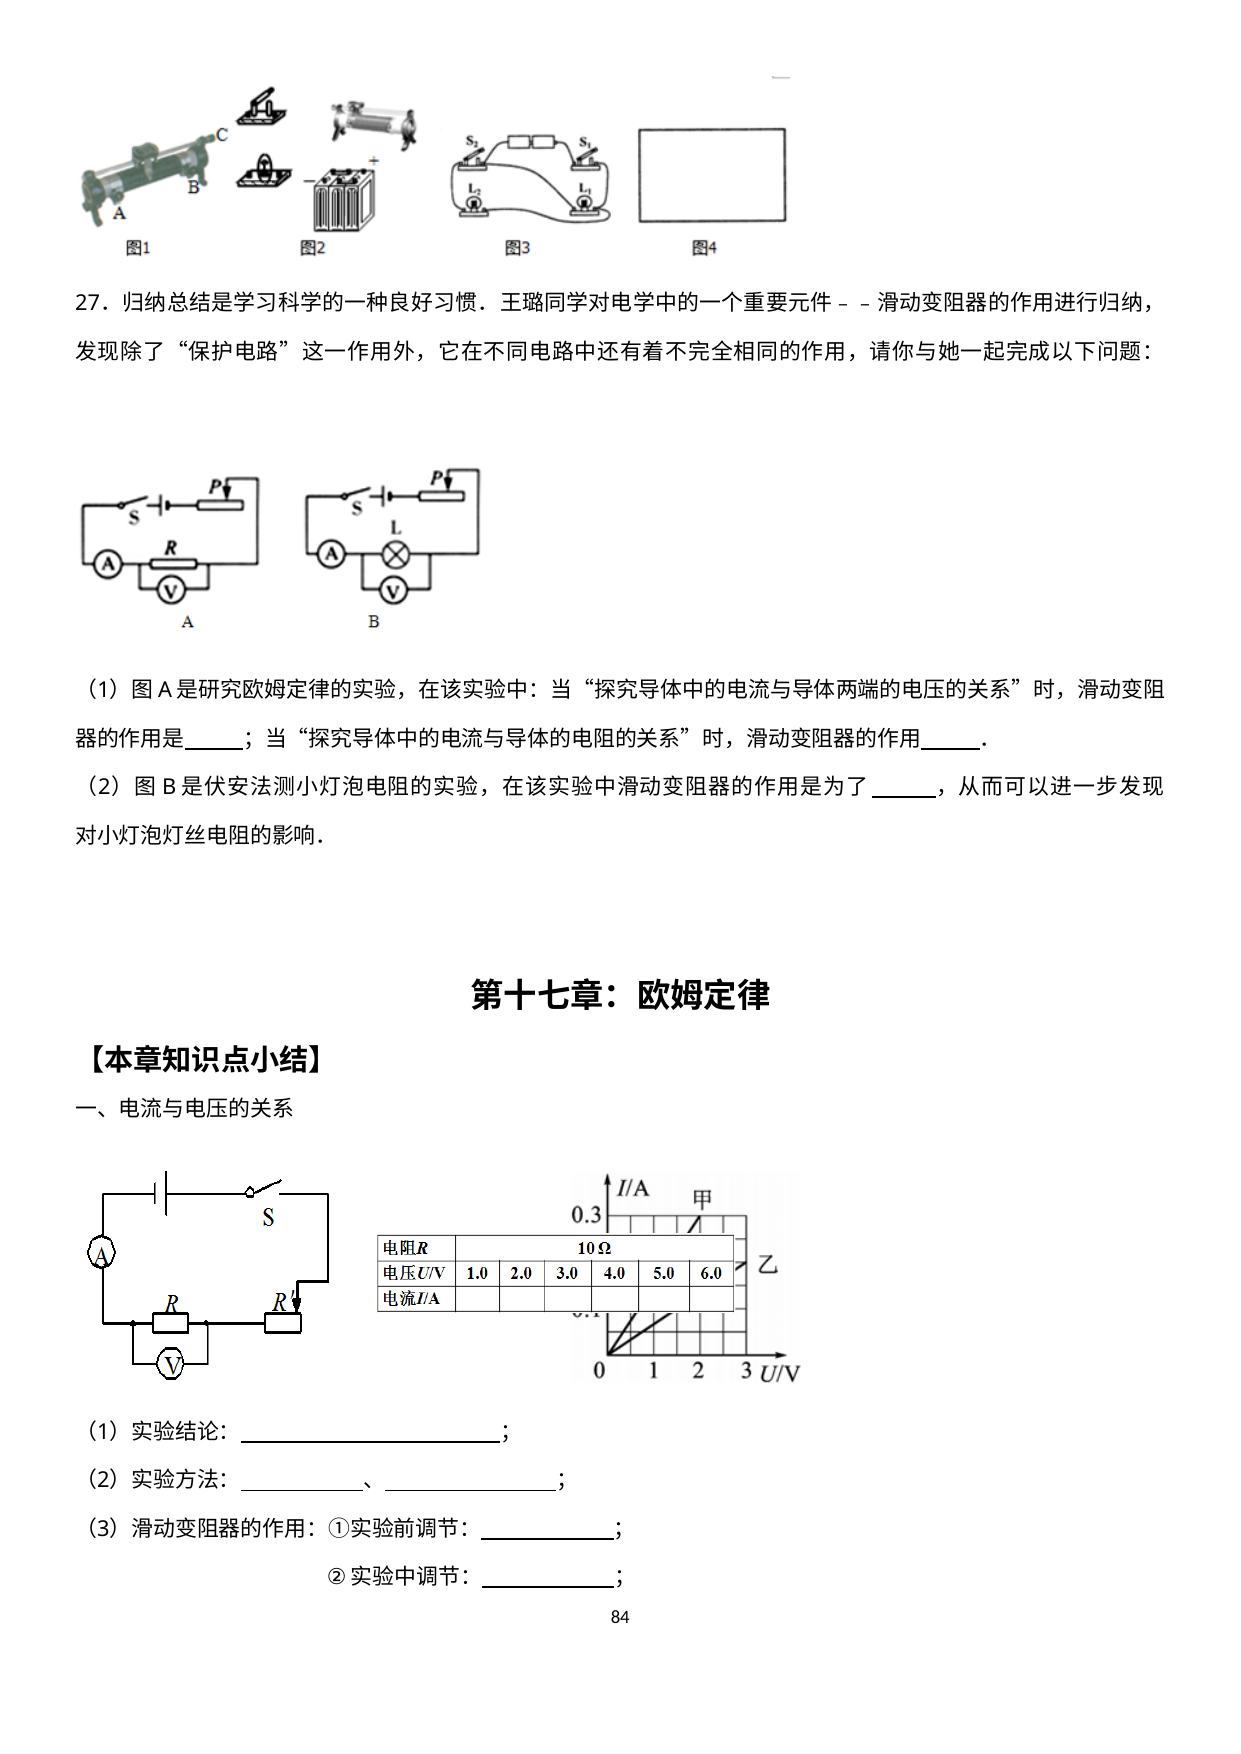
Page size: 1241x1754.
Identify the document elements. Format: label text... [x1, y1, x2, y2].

picture [75, 76, 794, 261]
text 27．归纳总结是学习科学的一种良好习惯．王璐同学对电学中的一个重要元件﹣﹣滑动变阻器的作用进行归纳，发现除了“保护电路”这一作用外，它在不同电路中还有着不完全相同的作用，请你与她一起完成以下问题： [75, 284, 1165, 658]
picture [375, 1146, 831, 1392]
text 一、电流与电压的关系 [75, 1091, 1165, 1123]
picture [75, 1165, 350, 1392]
picture [75, 463, 485, 631]
text ②实验中调节： ； [75, 1559, 1165, 1591]
text （2）实验方法： 、 ； [75, 1462, 1165, 1494]
text （3）滑动变阻器的作用：①实验前调节： ； [75, 1510, 1165, 1543]
text （2）图B是伏安法测小灯泡电阻的实验，在该实验中滑动变阻器的作用是为了 ，从而可以进一步发现 对小灯泡灯丝电阻的影响． [75, 769, 1165, 850]
text （1）图A是研究欧姆定律的实验，在该实验中：当“探究导体中的电流与导体两端的电压的关系”时，滑动变阻器的作用是 ；当“探究导体中的电流与导体的电阻的关系”时，滑动变阻器的作用 ． [75, 672, 1165, 753]
text （1）实验结论： ； [75, 1414, 1165, 1446]
text 【本章知识点小结】 [75, 1026, 1165, 1091]
text 第十七章：欧姆定律 [75, 961, 1165, 1026]
